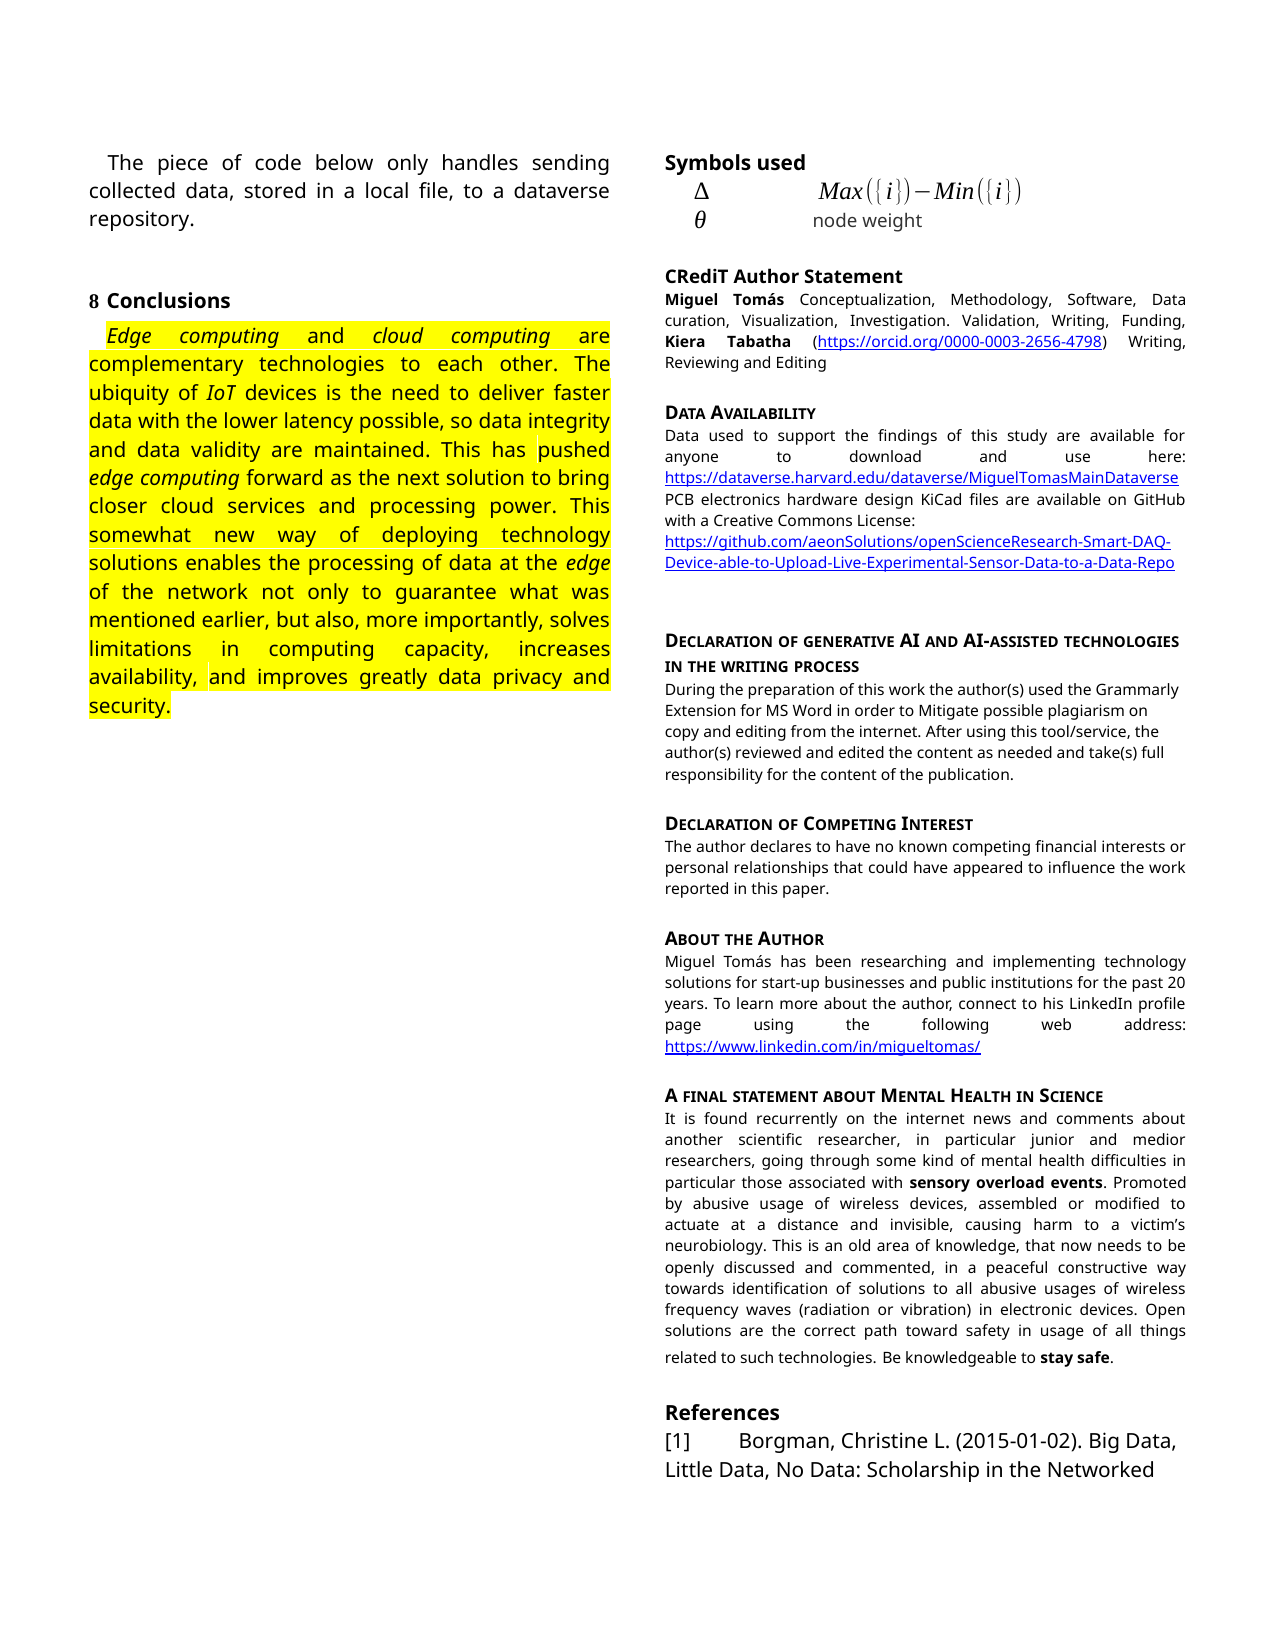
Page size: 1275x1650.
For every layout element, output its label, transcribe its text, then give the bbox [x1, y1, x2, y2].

text Symbols used [664, 148, 1186, 176]
text Miguel Tomás has been researching and implementing technology solutions for start-up businesses and public institutions for the past 20 years. To learn more about the author, connect to his LinkedIn profile page using the following web address: https://www.linkedin.com/in/migueltomas/ [664, 950, 1186, 1057]
text PCB electronics hardware design KiCad files are available on GitHub with a Creative Commons License: [664, 488, 1186, 531]
text A final statement about Mental Health in Science [664, 1057, 1186, 1108]
text The piece of code below only handles sending collected data, stored in a local file, to a dataverse repository. [89, 148, 611, 233]
text https://github.com/aeonSolutions/openScienceResearch-Smart-DAQ-Device-able-to-Upload-Live-Experimental-Sensor-Data-to-a-Data-Repo [664, 531, 1186, 573]
text About the Author [664, 925, 1186, 950]
text Data Availability [664, 399, 1186, 424]
text References [664, 1398, 1186, 1427]
text Miguel Tomás Conceptualization, Methodology, Software, Data curation, Visualization, Investigation. Validation, Writing, Funding, Kiera Tabatha (https://orcid.org/0000-0003-2656-4798) Writing, Reviewing and Editing [664, 288, 1186, 373]
text node weight [664, 206, 1186, 234]
text CRediT Author Statement [664, 263, 1186, 288]
text It is found recurrently on the internet news and comments about another scientific researcher, in particular junior and medior researchers, going through some kind of mental health difficulties in particular those associated with sensory overload events. Promoted by abusive usage of wireless devices, assembled or modified to actuate at a distance and invisible, causing harm to a victim’s neurobiology. This is an old area of knowledge, that now needs to be openly discussed and commented, in a peaceful constructive way towards identification of solutions to all abusive usages of wireless frequency waves (radiation or vibration) in electronic devices. Open solutions are the correct path toward safety in usage of all things related to such technologies. Be knowledgeable to stay safe. [664, 1108, 1186, 1370]
text The author declares to have no known competing financial interests or personal relationships that could have appeared to influence the work reported in this paper. [664, 836, 1186, 899]
subtitle Conclusions [89, 286, 611, 315]
text Declaration of generative AI and AI-assisted technologies in the writing process During the preparation of this work the author(s) used the Grammarly Extension for MS Word in order to Mitigate possible plagiarism on copy and editing from the internet. After using this tool/service, the author(s) reviewed and edited the content as needed and take(s) full responsibility for the content of the publication. [664, 627, 1186, 784]
text Data used to support the findings of this study are available for anyone to download and use here: https://dataverse.harvard.edu/dataverse/MiguelTomasMainDataverse [664, 424, 1186, 488]
text Declaration of Competing Interest [664, 810, 1186, 836]
